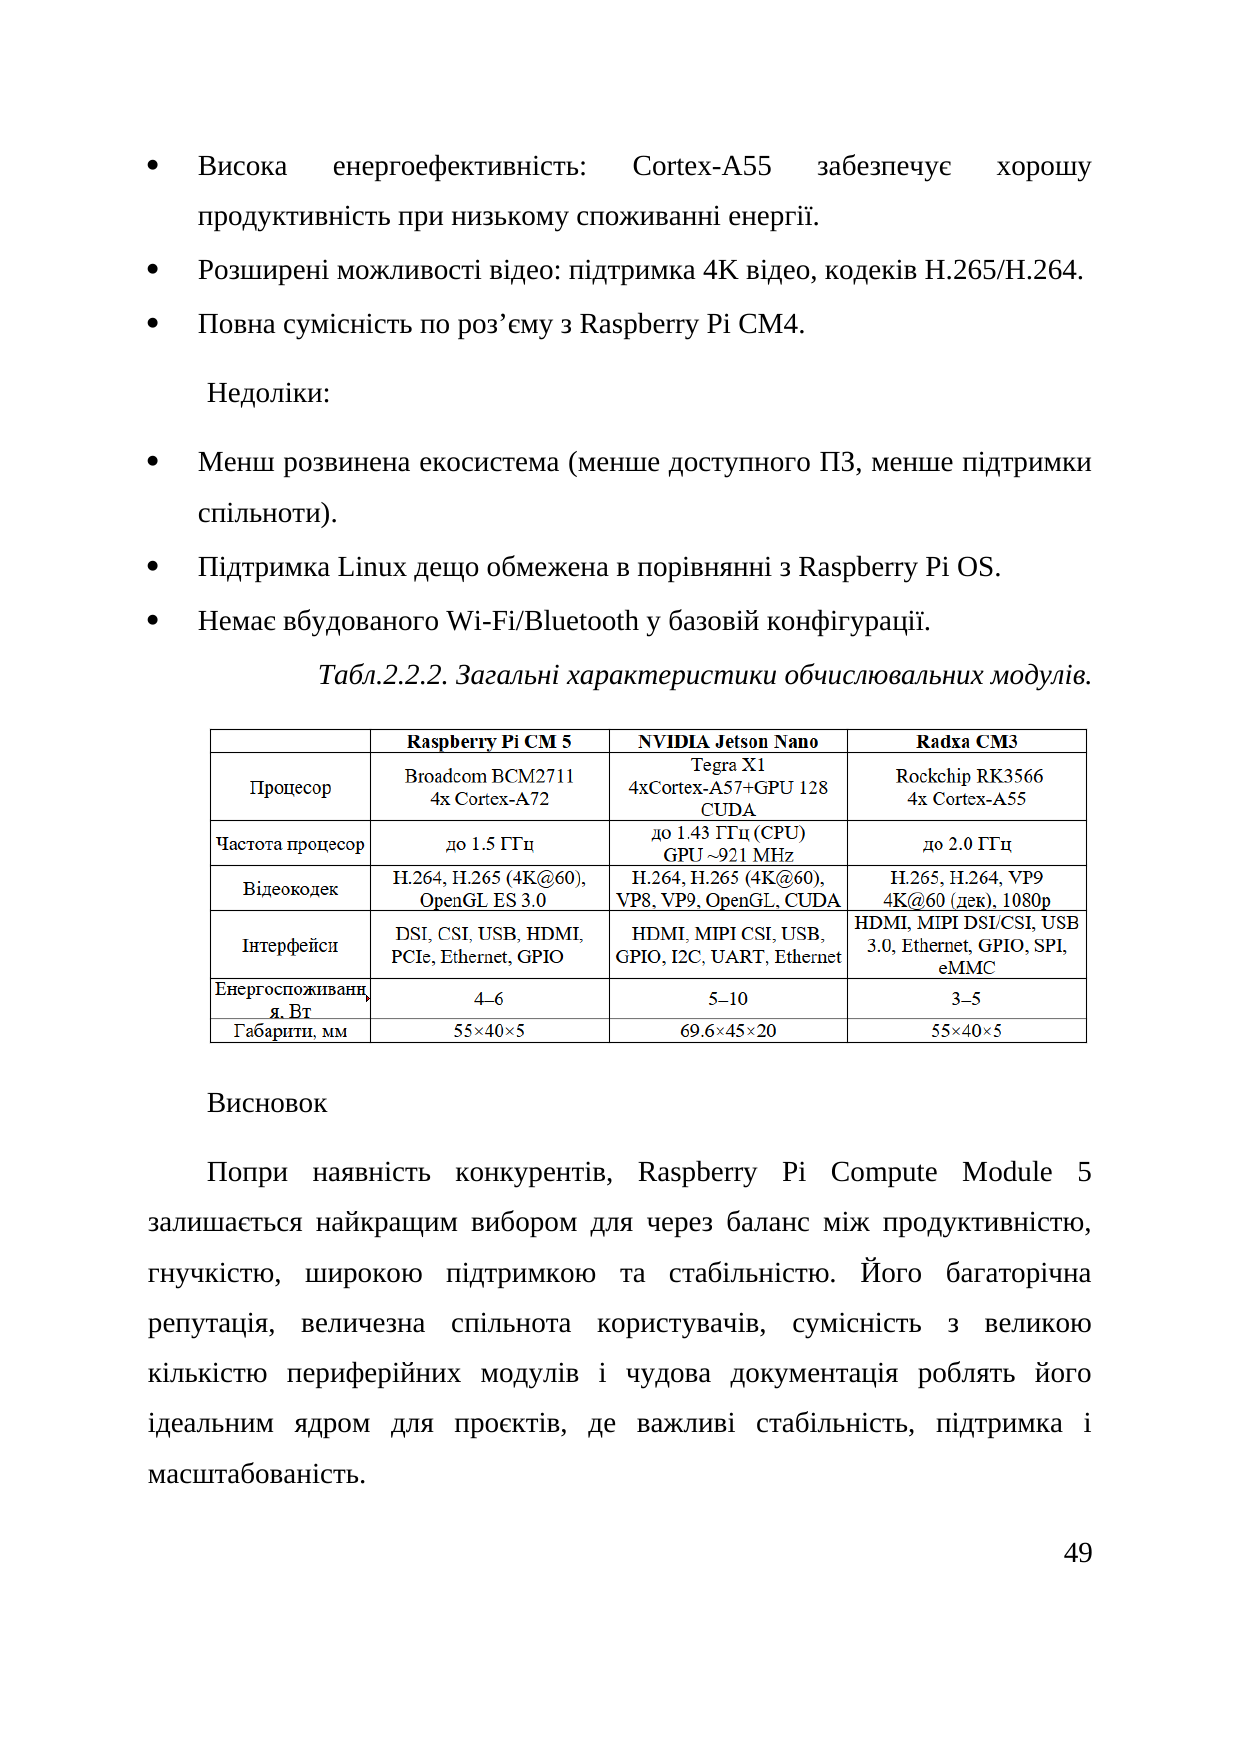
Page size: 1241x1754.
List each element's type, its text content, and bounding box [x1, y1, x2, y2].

text Недоліки: [148, 375, 1093, 409]
text Висновок [148, 1085, 1093, 1118]
list Висока енергоефективність: Cortex-A55 забезпечує хорошу продуктивність при низькому споживанні енергії. [148, 148, 1093, 232]
picture [206, 720, 1093, 1050]
text Попри наявність конкурентів, Raspberry Pi Compute Module 5 залишається найкращим вибором для через баланс між продуктивністю, гнучкістю, широкою підтримкою та стабільністю. Його багаторічна репутація, величезна спільнота користувачів, сумісність з великою кількістю периферійних модулів і чудова документація роблять його ідеальним ядром для проєктів, де важливі стабільність, підтримка і масштабованість. [148, 1154, 1093, 1489]
list Підтримка Linux дещо обмежена в порівнянні з Raspberry Pi OS. [148, 549, 1093, 583]
list Повна сумісність по роз’єму з Raspberry Pi CM4. [148, 306, 1093, 340]
list Розширені можливості відео: підтримка 4K відео, кодеків H.265/H.264. [148, 252, 1093, 286]
text Табл.2.2.2. Загальні характеристики обчислювальних модулів. [148, 657, 1093, 691]
list Менш розвинена екосистема (менше доступного ПЗ, менше підтримки спільноти). [148, 444, 1093, 528]
list Немає вбудованого Wi-Fi/Bluetooth у базовій конфігурації. [148, 603, 1093, 637]
